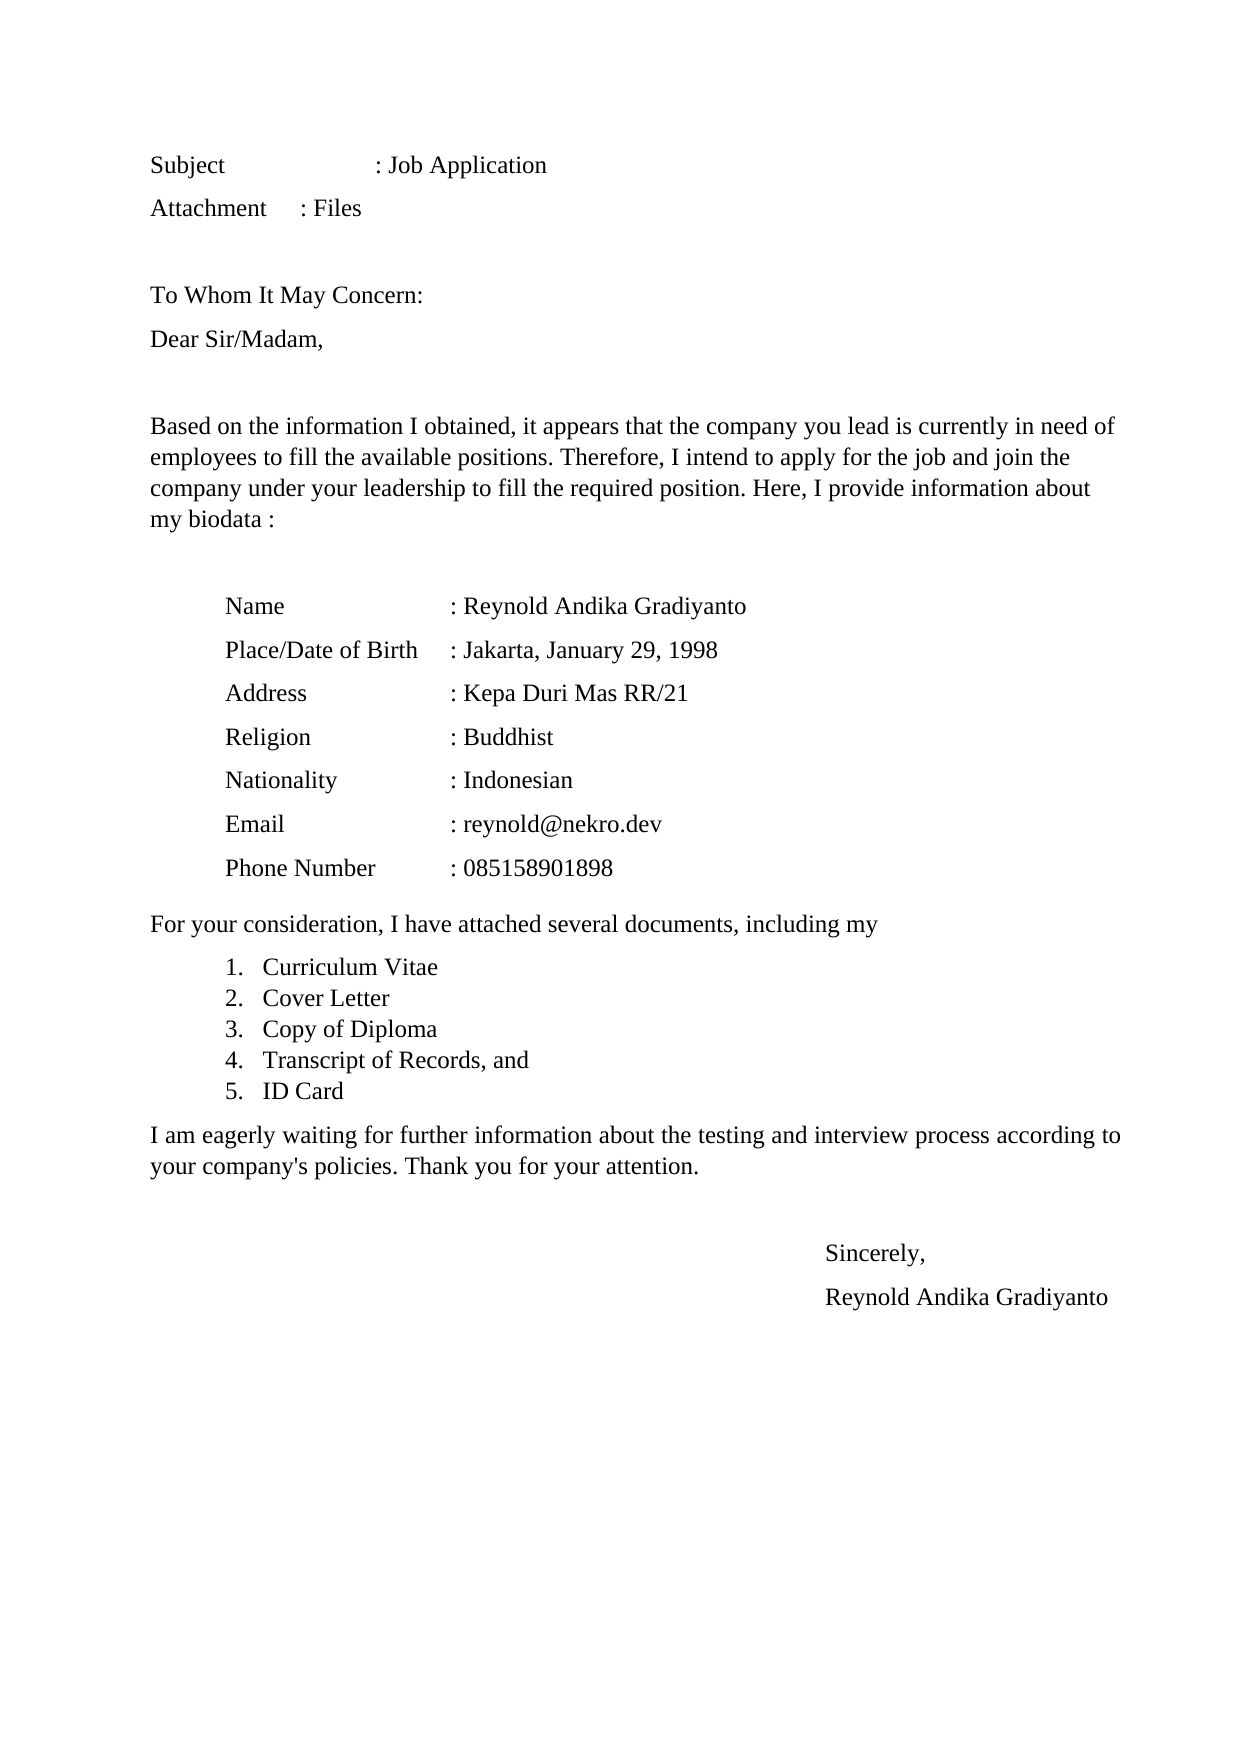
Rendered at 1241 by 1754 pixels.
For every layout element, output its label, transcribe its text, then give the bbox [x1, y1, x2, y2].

text Email : reynold@nekro.dev [225, 809, 1122, 838]
list Transcript of Records, and [225, 1045, 1122, 1074]
text Reynold Andika Gradiyanto [825, 1282, 1122, 1310]
list ID Card [225, 1076, 1122, 1105]
text Place/Date of Birth : Jakarta, January 29, 1998 [225, 635, 1122, 664]
text Address : Kepa Duri Mas RR/21 [225, 678, 1122, 707]
text Phone Number : 085158901898 [225, 853, 1122, 881]
text Attachment : Files [150, 193, 1122, 222]
text Nationality : Indonesian [225, 766, 1122, 794]
text Subject : Job Application [150, 150, 1122, 179]
list Copy of Diploma [225, 1014, 1122, 1043]
list Curriculum Vitae [225, 952, 1122, 981]
text Name : Reynold Andika Gradiyanto [225, 591, 1122, 620]
text Sincerely, [825, 1238, 1122, 1267]
text Dear Sir/Madam, [150, 324, 1122, 353]
text Religion : Buddhist [225, 722, 1122, 751]
text For your consideration, I have attached several documents, including my [150, 909, 1122, 937]
text To Whom It May Concern: [150, 281, 1122, 309]
text I am eagerly waiting for further information about the testing and interview process according to your company's policies. Thank you for your attention. [150, 1120, 1122, 1180]
list Cover Letter [225, 983, 1122, 1012]
text Based on the information I obtained, it appears that the company you lead is currently in need of employees to fill the available positions. Therefore, I intend to apply for the job and join the company under your leadership to fill the required position. Here, I provide information about my biodata : [150, 411, 1122, 533]
